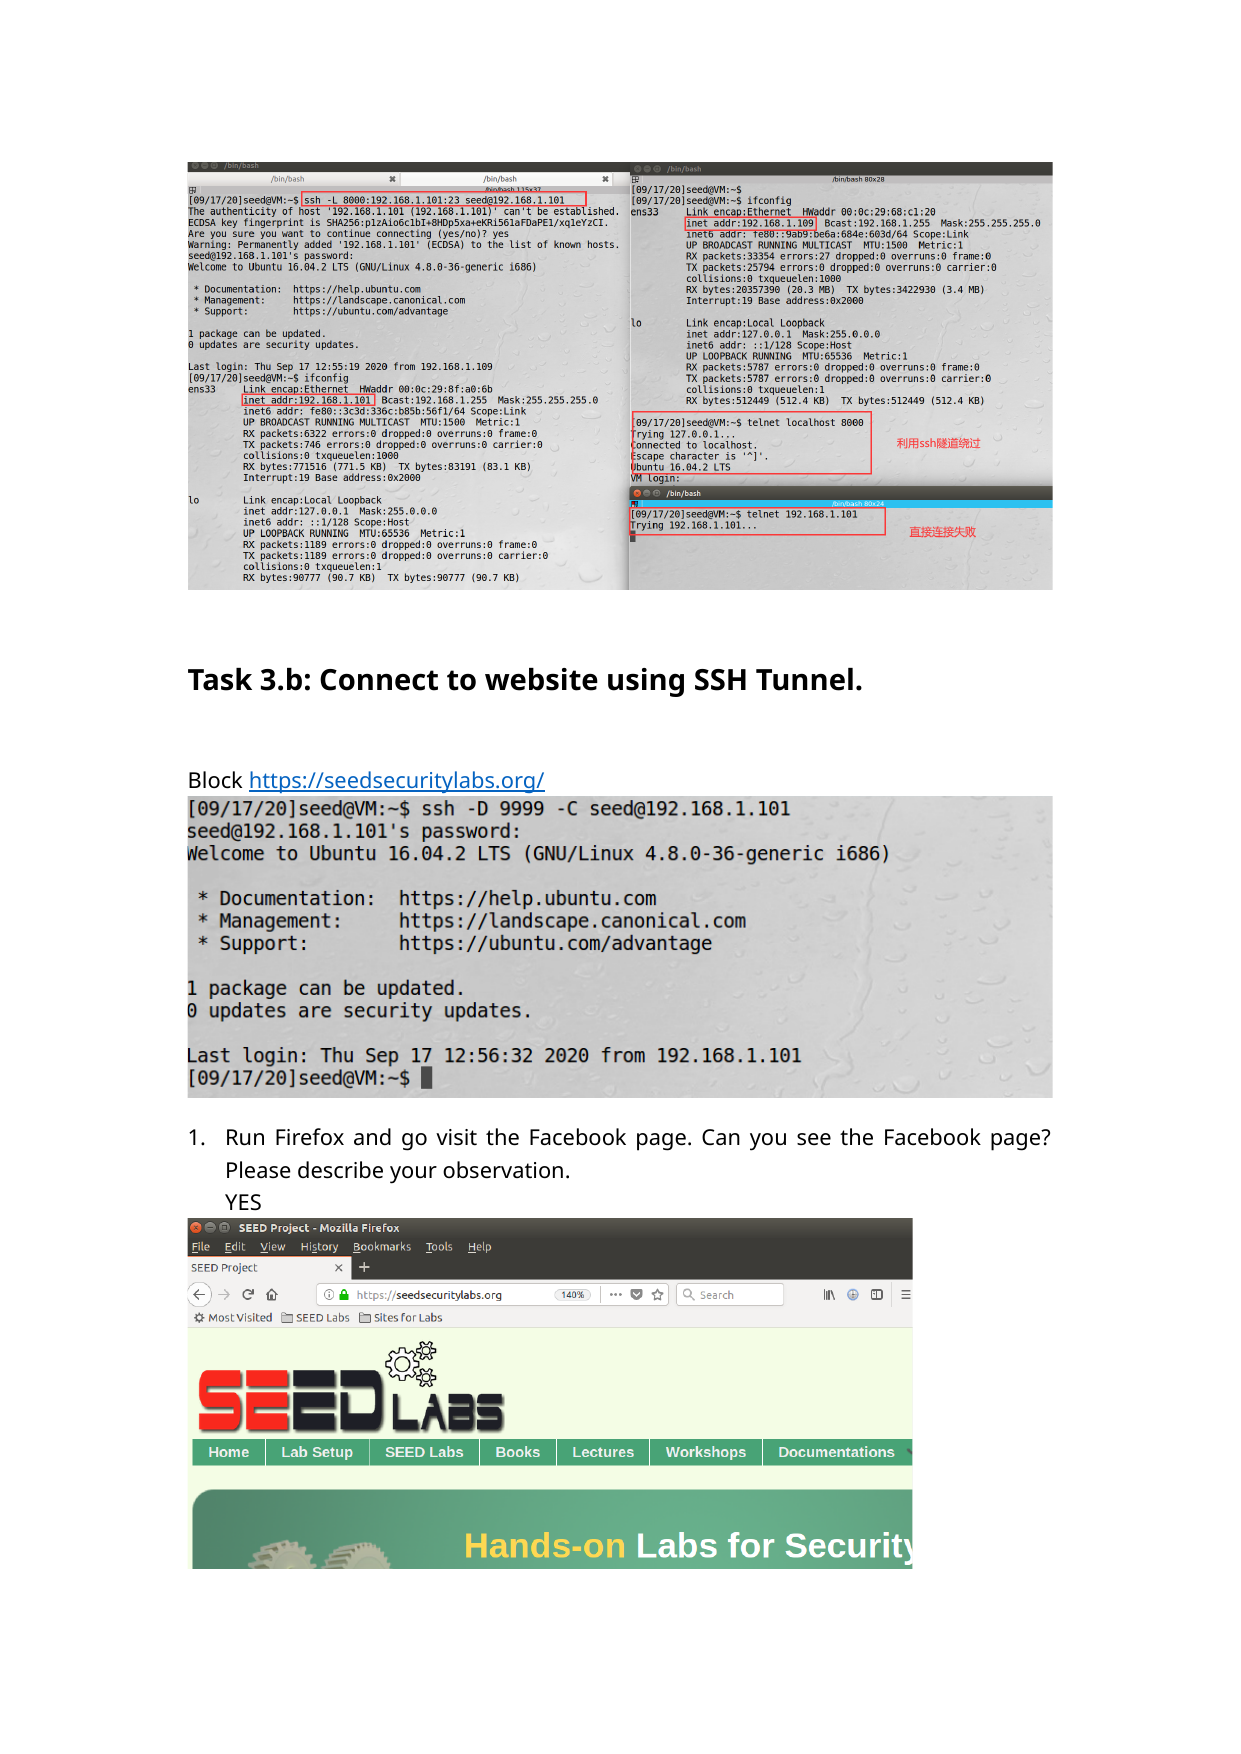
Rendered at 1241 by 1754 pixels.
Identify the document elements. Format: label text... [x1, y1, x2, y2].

subtitle Task 3.b: Connect to website using SSH Tunnel. [187, 646, 1053, 711]
text Block https://seedsecuritylabs.org/ [187, 763, 1053, 796]
list YES [225, 1186, 1053, 1218]
list Run Firefox and go visit the Facebook page. Can you see the Facebook page? Please describe your observation. [187, 1121, 1053, 1186]
picture [187, 1218, 913, 1569]
picture [187, 796, 1053, 1098]
picture [187, 162, 1053, 590]
